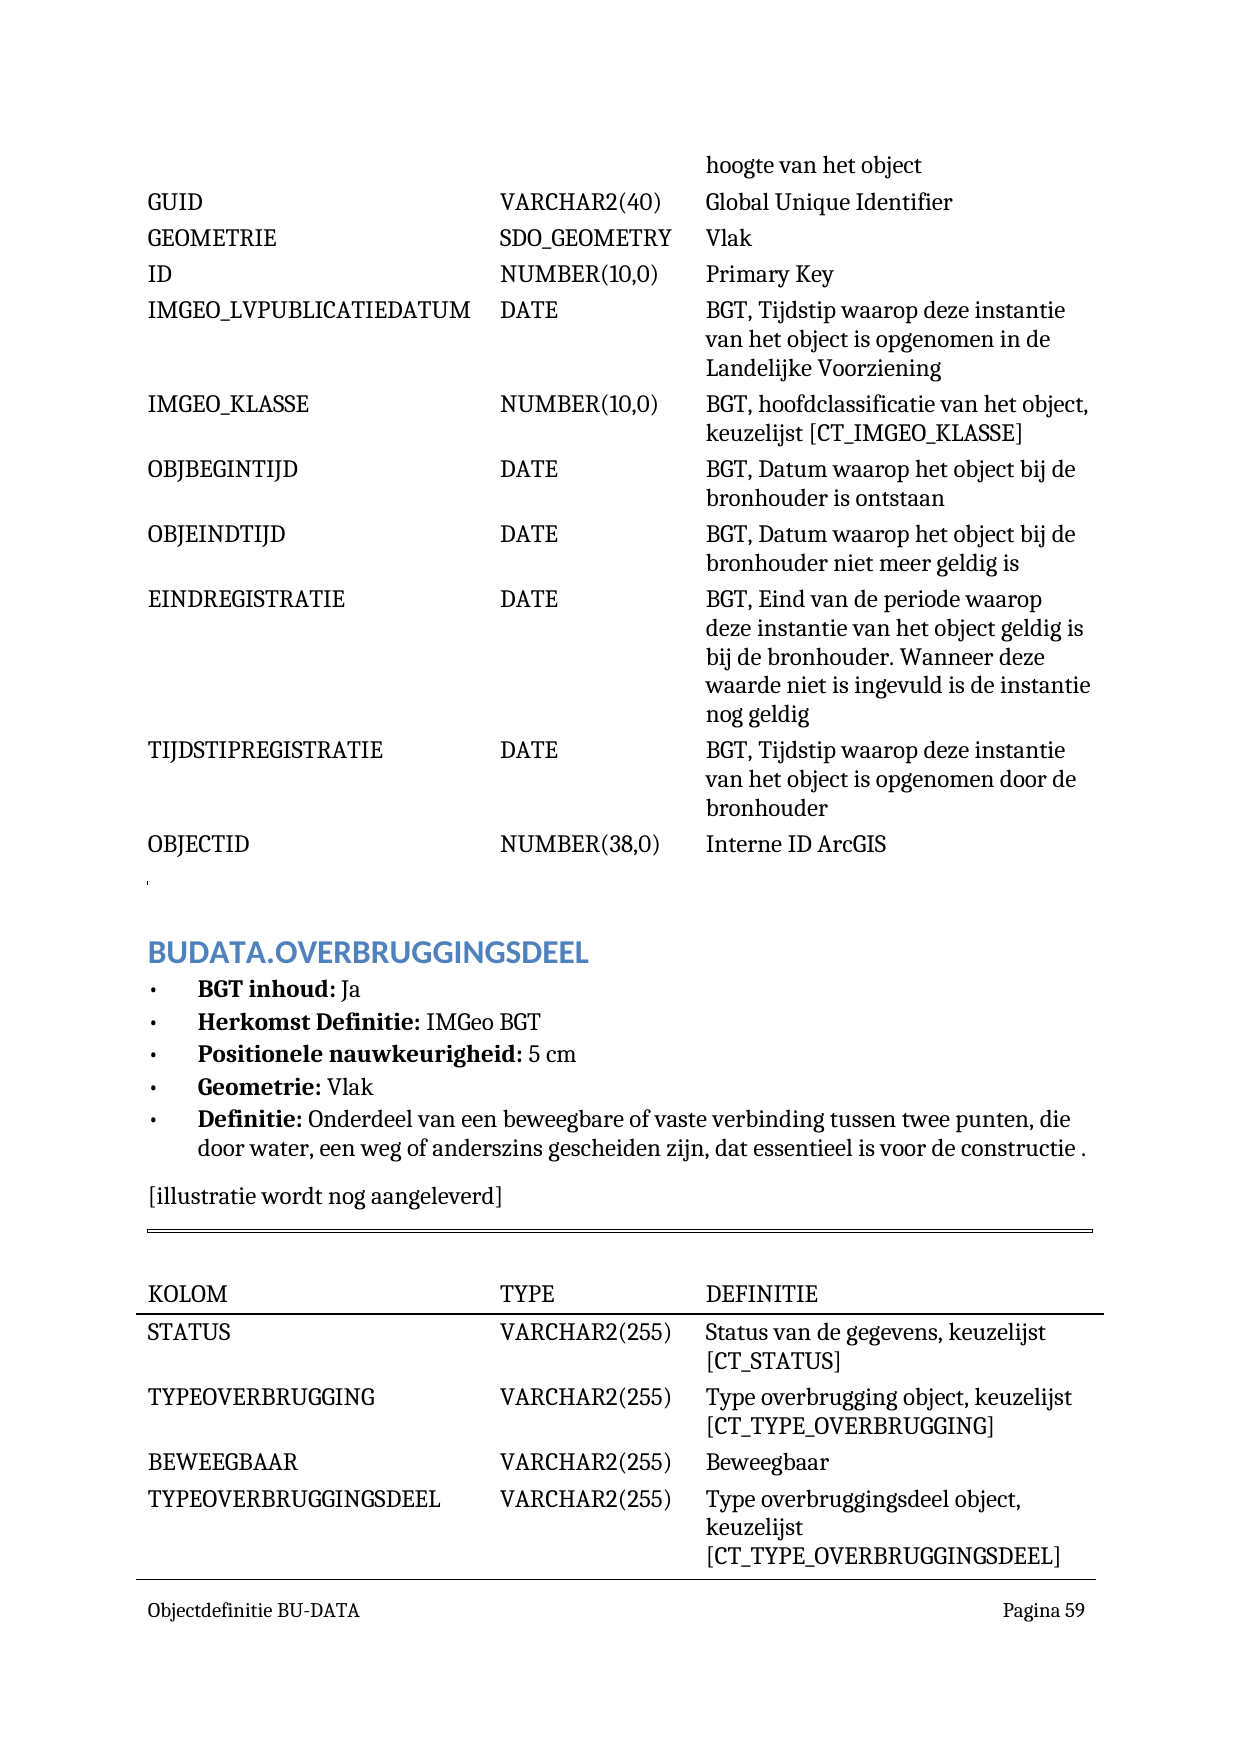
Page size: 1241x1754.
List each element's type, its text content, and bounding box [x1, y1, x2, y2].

list BGT inhoud: Ja [148, 975, 1093, 1004]
list Herkomst Definitie: IMGeo BGT [148, 1008, 1093, 1037]
list Geometrie: Vlak [148, 1073, 1093, 1102]
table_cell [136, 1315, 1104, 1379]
text [illustratie wordt nog aangeleverd] [148, 1182, 1093, 1210]
list Definitie: Onderdeel van een beweegbare of vaste verbinding tussen twee punten, die door water, een weg of anderszins gescheiden zijn, dat essentieel is voor de constructie . [148, 1105, 1093, 1163]
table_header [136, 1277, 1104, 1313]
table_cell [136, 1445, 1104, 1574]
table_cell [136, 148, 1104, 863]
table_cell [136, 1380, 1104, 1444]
subtitle BUDATA.OVERBRUGGINGSDEEL [148, 931, 1093, 972]
list Positionele nauwkeurigheid: 5 cm [148, 1040, 1093, 1069]
